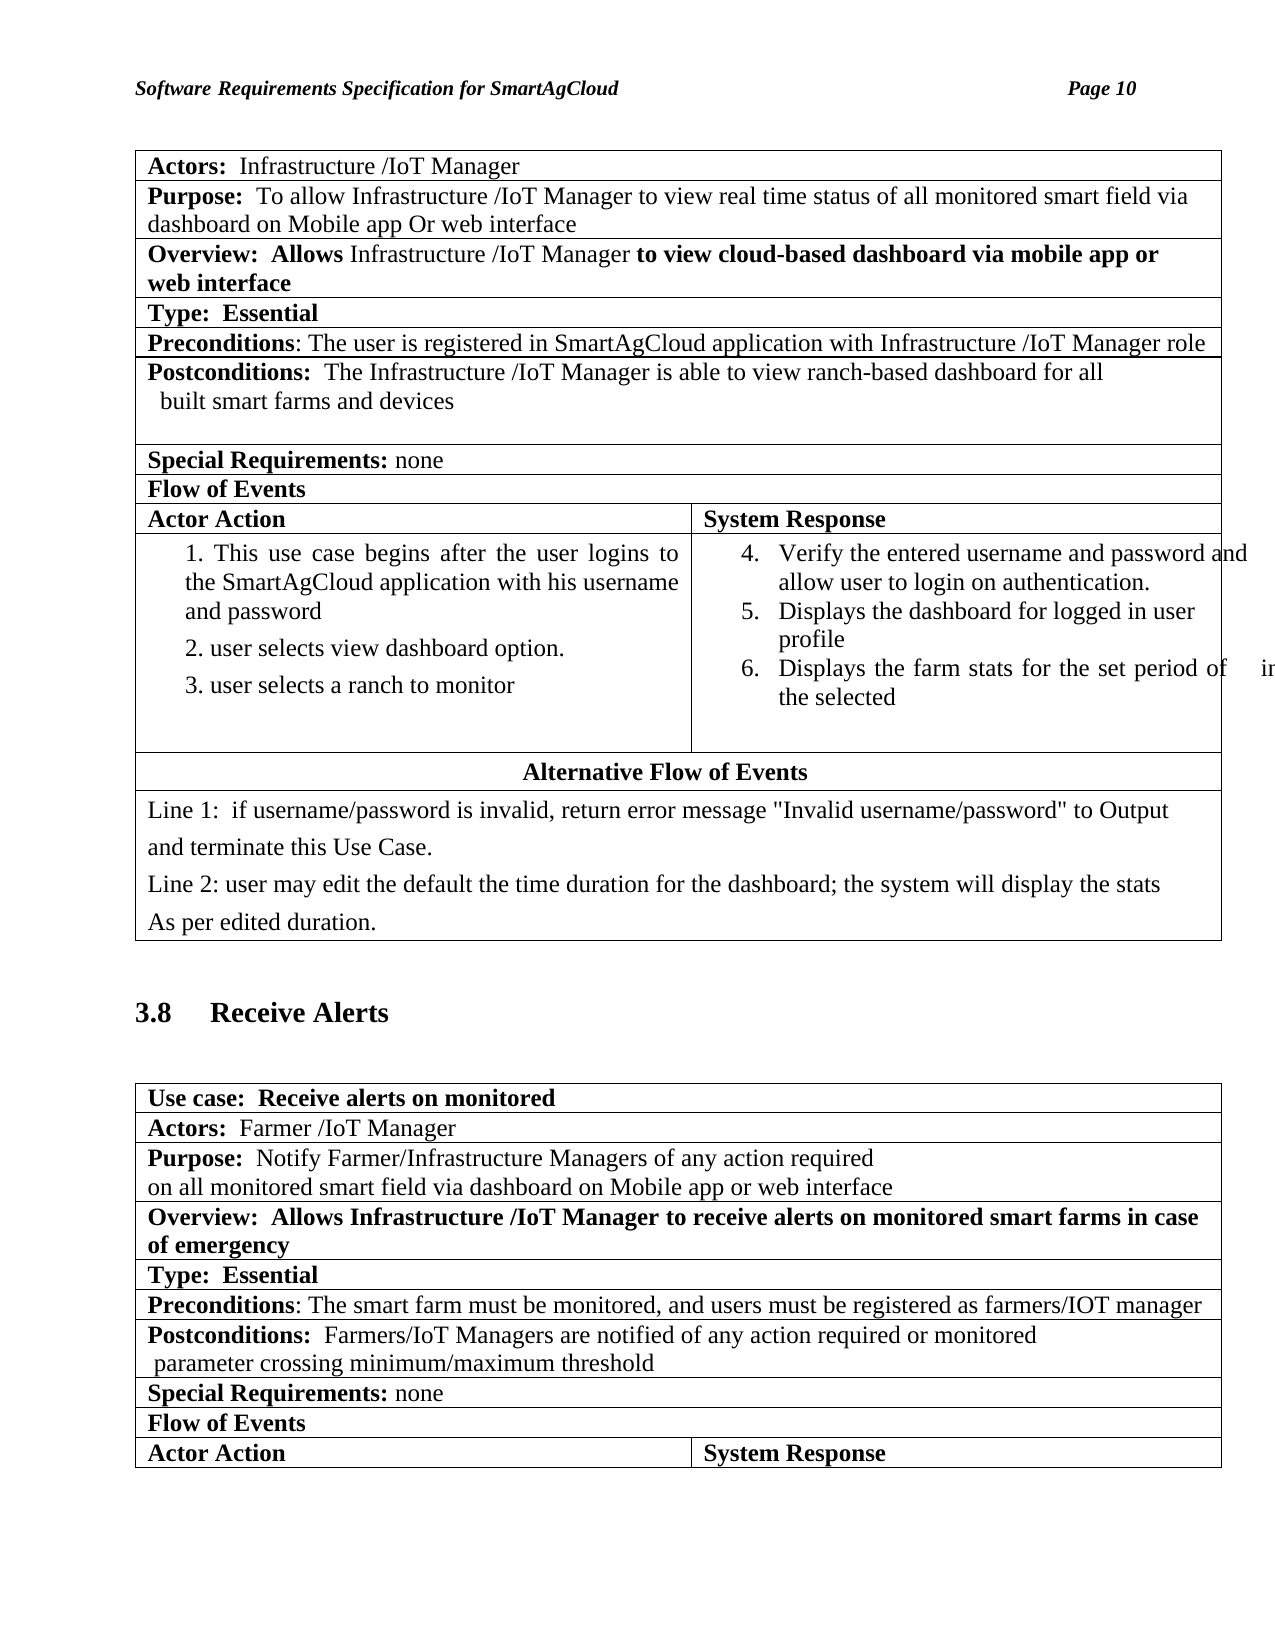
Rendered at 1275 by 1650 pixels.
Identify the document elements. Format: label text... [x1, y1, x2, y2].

table_cell Purpose: Notify Farmer/Infrastructure Managers of any action required on all monitored smart field via dashboard on Mobile app or web interface [136, 1143, 1221, 1201]
table_cell Special Requirements: none [136, 1378, 1221, 1407]
table_cell System Response [692, 1438, 1221, 1467]
subtitle Receive Alerts [135, 995, 1140, 1028]
table_cell Actors: Farmer /IoT Manager [136, 1113, 1221, 1142]
table_cell 1. This use case begins after the user logins to the SmartAgCloud application with his username and password 2. user selects view dashboard option. 3. user selects a ranch to monitor [136, 534, 691, 752]
table_cell Type: Essential [136, 298, 1221, 327]
table_cell Overview: Allows Infrastructure /IoT Manager to view cloud-based dashboard via mobile app or web interface [136, 239, 1221, 297]
table_cell System Response [692, 504, 1221, 533]
table_cell Alternative Flow of Events [136, 753, 1221, 790]
table_cell Postconditions: Farmers/IoT Managers are notified of any action required or monitored parameter crossing minimum/maximum threshold [136, 1320, 1221, 1377]
table_cell Flow of Events [136, 475, 1221, 503]
table_cell Postconditions: The Infrastructure /IoT Manager is able to view ranch-based dashboard for all built smart farms and devices [136, 358, 1221, 444]
table_cell Actor Action [136, 1438, 691, 1467]
table_cell Line 1: if username/password is invalid, return error message "Invalid username/password" to Output and terminate this Use Case. Line 2: user may edit the default the time duration for the dashboard; the system will display the stats As per edited duration. [136, 791, 1221, 939]
table_cell Type: Essential [136, 1260, 1221, 1289]
table_cell Verify the entered username and password and allow user to login on authentication. Displays the dashboard for logged in user profile Displays the farm stats for the set period of interval the selected [692, 534, 1221, 752]
table_cell Special Requirements: none [136, 445, 1221, 473]
table_cell Purpose: To allow Infrastructure /IoT Manager to view real time status of all monitored smart field via dashboard on Mobile app Or web interface [136, 181, 1221, 238]
table_cell Preconditions: The smart farm must be monitored, and users must be registered as farmers/IOT manager [136, 1290, 1221, 1319]
table_header Use case: Receive alerts on monitored [136, 1084, 1221, 1112]
table_cell Flow of Events [136, 1408, 1221, 1437]
table_cell Preconditions: The user is registered in SmartAgCloud application with Infrastructure /IoT Manager role [136, 328, 1221, 356]
table_cell Actor Action [136, 504, 691, 533]
table_cell Actors: Infrastructure /IoT Manager [136, 151, 1221, 180]
table_cell Overview: Allows Infrastructure /IoT Manager to receive alerts on monitored smart farms in case of emergency [136, 1202, 1221, 1259]
